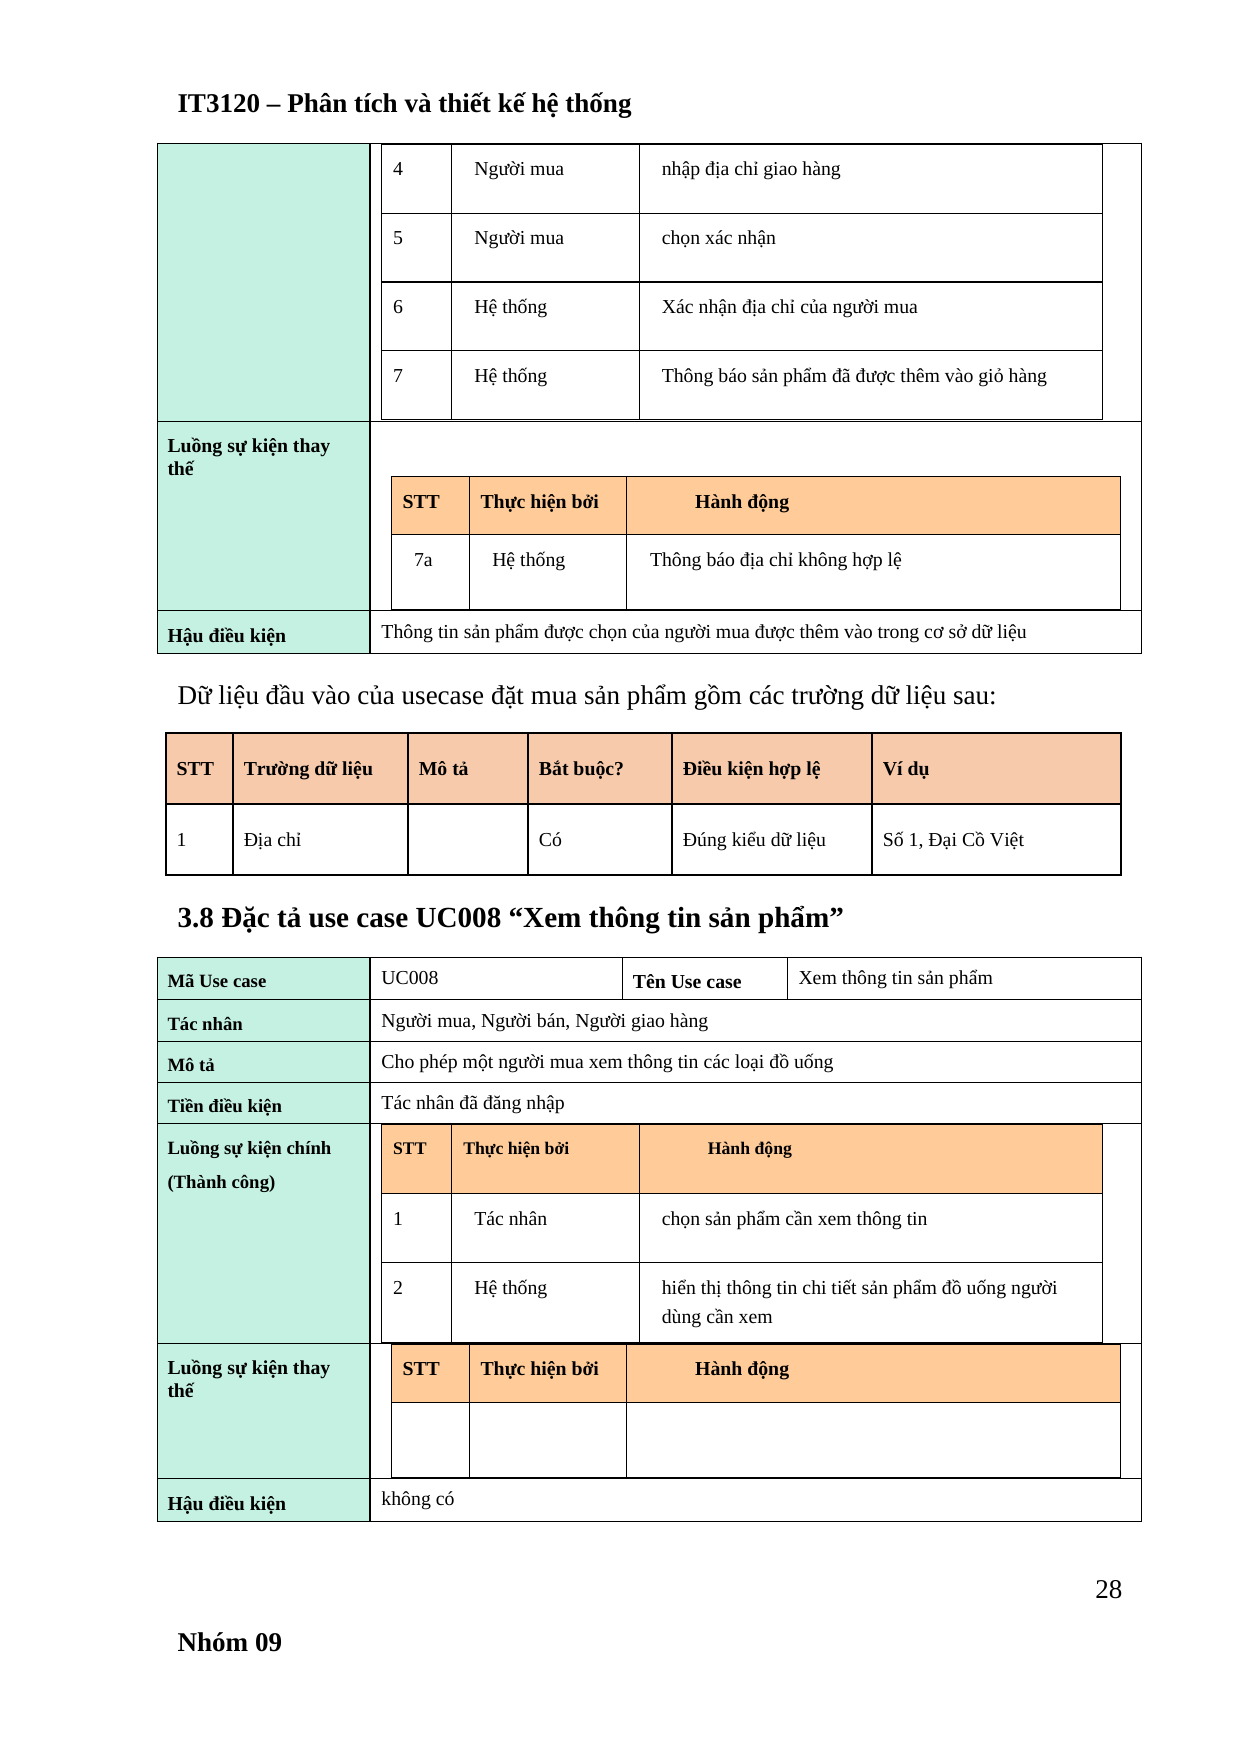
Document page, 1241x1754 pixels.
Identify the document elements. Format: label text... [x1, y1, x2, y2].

table_cell [452, 1194, 639, 1262]
table_cell [371, 1124, 381, 1343]
table_cell Mô tả [158, 1042, 369, 1082]
table_cell [371, 144, 1141, 421]
table_header Mô tả [409, 734, 527, 803]
table_cell Tác nhân đã đăng nhập [371, 1083, 1141, 1123]
table_cell Hậu điều kiện [158, 1479, 369, 1521]
table_header Tên Use case [623, 958, 787, 999]
table_cell [640, 1194, 1102, 1262]
table_cell Có [529, 805, 671, 873]
table_cell [382, 1194, 451, 1262]
table_cell Luồng sự kiện thay thế [158, 1344, 369, 1478]
table_header Xem thông tin sản phẩm [788, 958, 1141, 999]
table_cell Cho phép một người mua xem thông tin các loại đồ uống [371, 1042, 1141, 1082]
table_cell Hậu điều kiện [158, 611, 369, 653]
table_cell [158, 144, 369, 421]
text Dữ liệu đầu vào của usecase đặt mua sản phẩm gồm các trường dữ liệu sau: [177, 679, 1122, 710]
table_cell Số 1, Đại Cồ Việt [873, 805, 1120, 873]
table_cell không có [371, 1479, 1141, 1521]
table_cell Thông tin sản phẩm được chọn của người mua được thêm vào trong cơ sở dữ liệu [371, 611, 1141, 653]
table_cell [1121, 1344, 1141, 1478]
table_cell [392, 1403, 469, 1477]
table_cell Địa chỉ [234, 805, 407, 873]
table_header UC008 [371, 958, 622, 999]
table_cell [640, 1263, 1102, 1342]
table_header STT [167, 734, 232, 803]
table_cell [409, 805, 527, 873]
table_cell Người mua, Người bán, Người giao hàng [371, 1000, 1141, 1041]
table_cell [371, 422, 1141, 610]
table_cell [470, 1403, 626, 1477]
table_cell Đúng kiểu dữ liệu [673, 805, 871, 873]
table_cell [371, 1344, 391, 1478]
table_header Điều kiện hợp lệ [673, 734, 871, 803]
table_cell [452, 1263, 639, 1342]
table_cell Luồng sự kiện thay thế [158, 422, 369, 610]
table_cell [627, 1403, 1120, 1477]
table_cell 1 [167, 805, 232, 873]
table_cell Tiền điều kiện [158, 1083, 369, 1123]
table_header Mã Use case [158, 958, 369, 999]
table_cell [1103, 1124, 1141, 1343]
subtitle 3.8 Đặc tả use case UC008 “Xem thông tin sản phẩm” [177, 901, 1122, 934]
table_cell [382, 1263, 451, 1342]
table_header Ví dụ [873, 734, 1120, 803]
table_cell Tác nhân [158, 1000, 369, 1041]
table_cell Luồng sự kiện chính (Thành công) [158, 1124, 369, 1343]
table_header Trường dữ liệu [234, 734, 407, 803]
table_header Bắt buộc? [529, 734, 671, 803]
